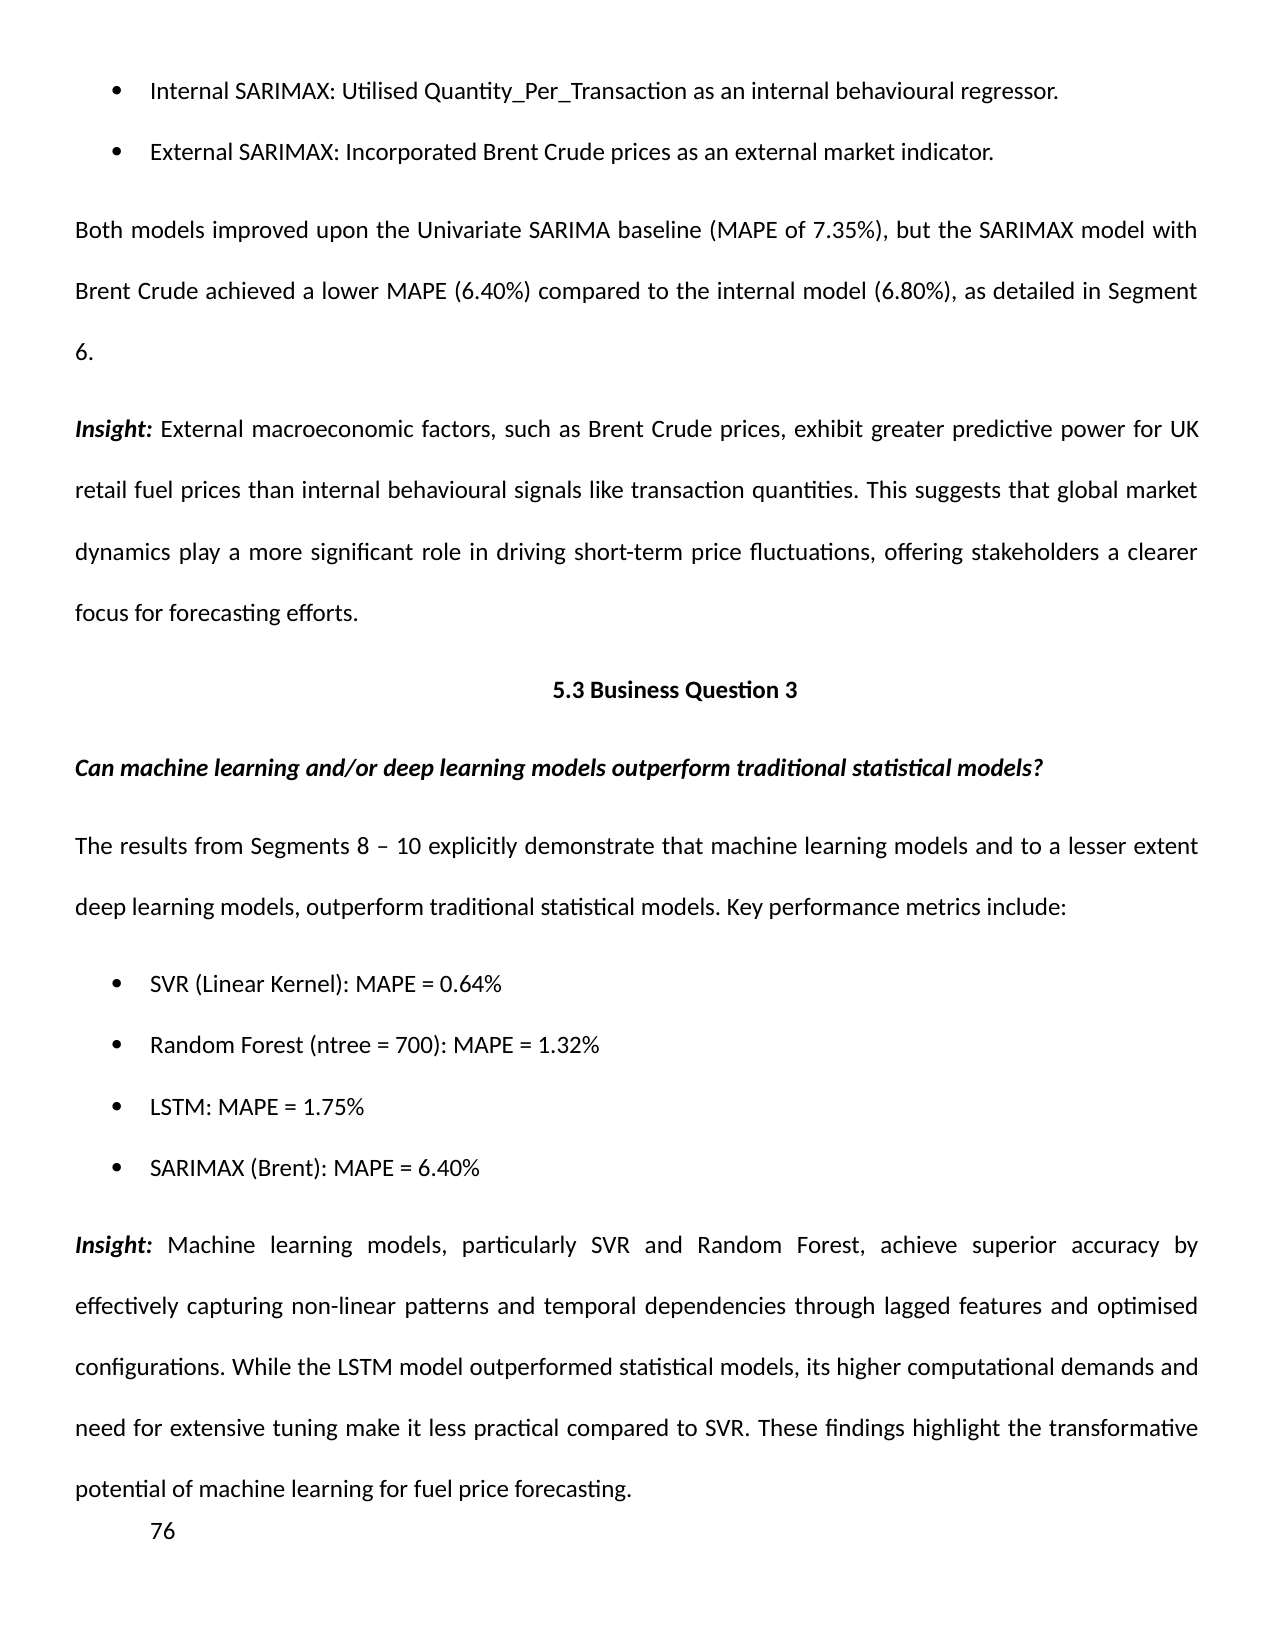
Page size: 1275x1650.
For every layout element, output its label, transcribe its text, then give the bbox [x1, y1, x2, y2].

list Internal SARIMAX: Utilised Quantity_Per_Transaction as an internal behavioural regressor. [112, 75, 1200, 106]
text Insight: External macroeconomic factors, such as Brent Crude prices, exhibit greater predictive power for UK retail fuel prices than internal behavioural signals like transaction quantities. This suggests that global market dynamics play a more significant role in driving short-term price fluctuations, offering stakeholders a clearer focus for forecasting efforts. [75, 413, 1200, 627]
subtitle 5.3 Business Question 3 [150, 674, 1200, 705]
list Random Forest (ntree = 700): MAPE = 1.32% [112, 1029, 1200, 1060]
text The results from Segments 8 – 10 explicitly demonstrate that machine learning models and to a lesser extent deep learning models, outperform traditional statistical models. Key performance metrics include: [75, 830, 1200, 921]
text Both models improved upon the Univariate SARIMA baseline (MAPE of 7.35%), but the SARIMAX model with Brent Crude achieved a lower MAPE (6.40%) compared to the internal model (6.80%), as detailed in Segment 6. [75, 214, 1200, 366]
text Can machine learning and/or deep learning models outperform traditional statistical models? [75, 752, 1200, 783]
text Insight: Machine learning models, particularly SVR and Random Forest, achieve superior accuracy by effectively capturing non-linear patterns and temporal dependencies through lagged features and optimised configurations. While the LSTM model outperformed statistical models, its higher computational demands and need for extensive tuning make it less practical compared to SVR. These findings highlight the transformative potential of machine learning for fuel price forecasting. [75, 1229, 1200, 1504]
list SARIMAX (Brent): MAPE = 6.40% [112, 1152, 1200, 1182]
list SVR (Linear Kernel): MAPE = 0.64% [112, 968, 1200, 999]
list LSTM: MAPE = 1.75% [112, 1091, 1200, 1121]
list External SARIMAX: Incorporated Brent Crude prices as an external market indicator. [112, 136, 1200, 167]
